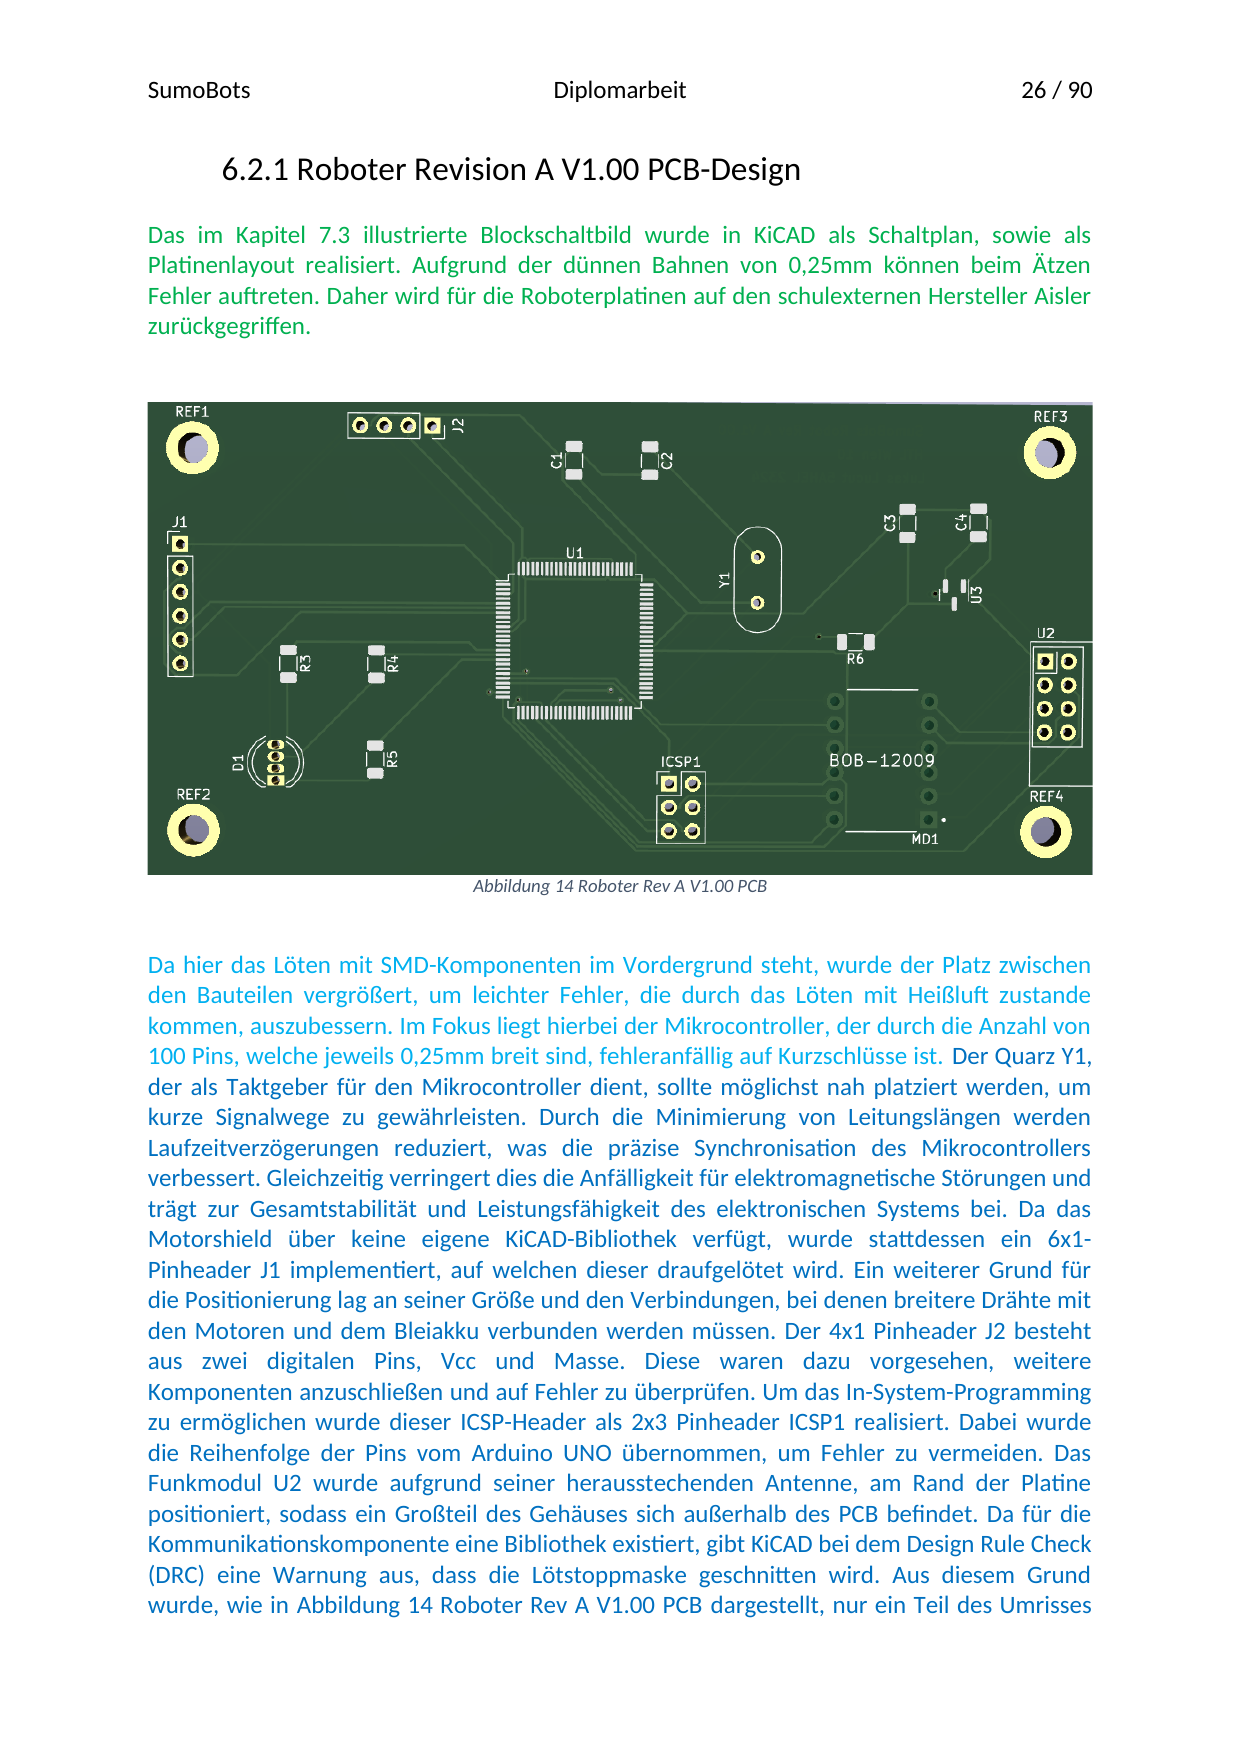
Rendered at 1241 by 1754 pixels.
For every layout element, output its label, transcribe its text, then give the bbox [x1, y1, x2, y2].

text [148, 949, 1093, 1620]
text Abbildung 14 Roboter Rev A V1.00 PCB [148, 875, 1093, 897]
picture [147, 402, 1093, 875]
subtitle Roboter Revision A V1.00 PCB-Design [221, 148, 1093, 188]
text Das im Kapitel 7.3 illustrierte Blockschaltbild wurde in KiCAD als Schaltplan, sowie als Platinenlayout realisiert. Aufgrund der dünnen Bahnen von 0,25mm können beim Ätzen Fehler auftreten. Daher wird für die Roboterplatinen auf den schulexternen Hersteller Aisler zurückgegriffen. [148, 219, 1093, 341]
